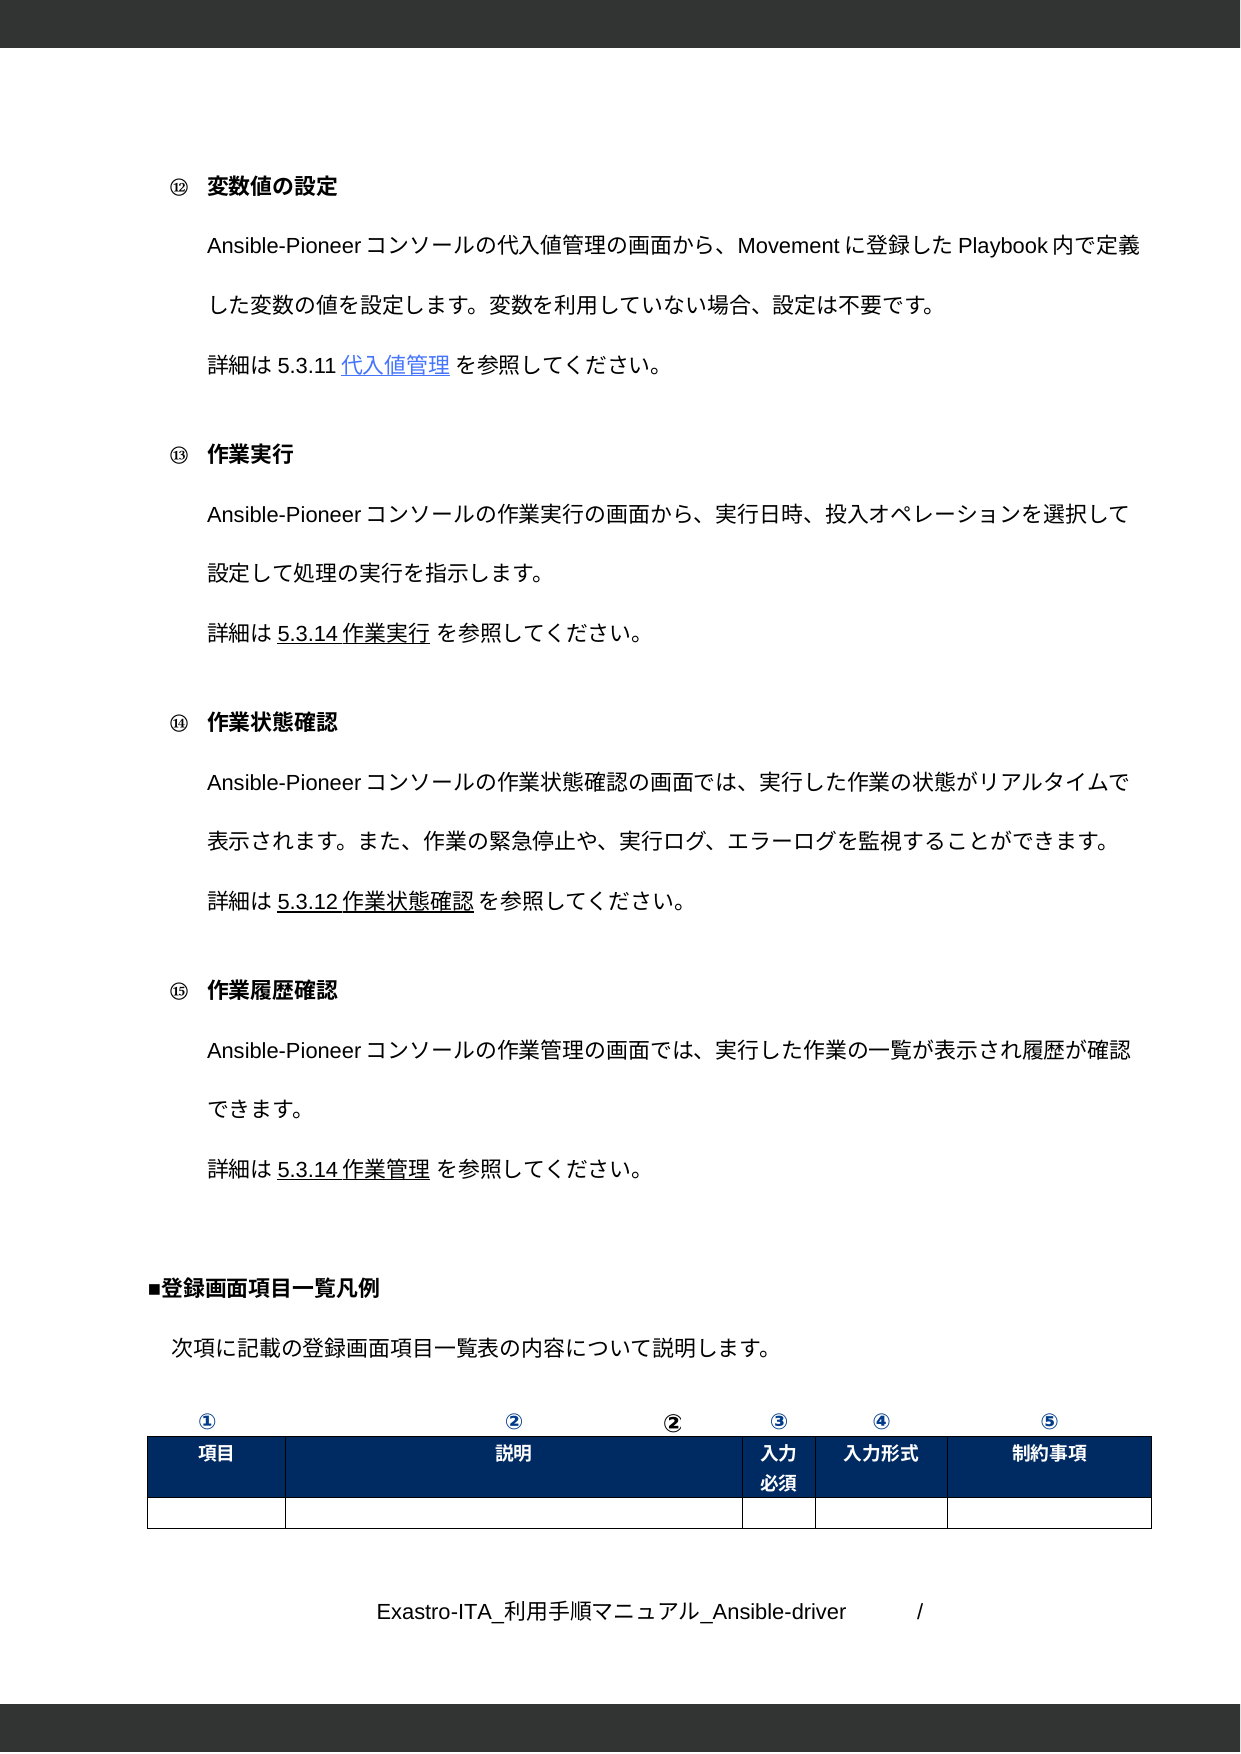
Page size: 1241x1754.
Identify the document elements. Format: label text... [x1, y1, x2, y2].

table_cell [148, 1498, 285, 1527]
list 詳細は 5.3.14作業実行 を参照してください。 [207, 602, 1152, 661]
table_cell 制約事項 [948, 1437, 1151, 1497]
list 作業履歴確認 Ansible-Pioneerコンソールの作業管理の画面では、実行した作業の一覧が表示され履歴が確認できます。 [169, 959, 1152, 1138]
list 作業実行 Ansible-Pioneerコンソールの作業実行の画面から、実行日時、投入オペレーションを選択して設定して処理の実行を指示します。 [169, 423, 1152, 602]
table_cell 説明 [286, 1437, 742, 1497]
table_cell 入力 必須 [743, 1437, 815, 1497]
table_cell [948, 1498, 1151, 1527]
table_header ④ [815, 1406, 947, 1436]
table_header ② [285, 1406, 742, 1436]
table_header [148, 1406, 285, 1436]
picture [0, 1704, 1241, 1752]
table_cell [816, 1498, 947, 1527]
text 次項に記載の登録画面項目一覧表の内容について説明します。 [148, 1317, 1152, 1376]
table_header ③ [742, 1406, 815, 1436]
table_cell [286, 1498, 742, 1527]
list 変数値の設定 Ansible-Pioneerコンソールの代入値管理の画面から、Movementに登録したPlaybook内で定義した変数の値を設定します。変数を利用していない場合、設定は不要です。 詳細は 5.3.11代入値管理 を参照してください。 [169, 155, 1152, 393]
table_cell [743, 1498, 815, 1527]
table_cell 入力形式 [816, 1437, 947, 1497]
text ■登録画面項目一覧凡例 [148, 1257, 1152, 1317]
list 詳細は 5.3.14作業管理 を参照してください。 [207, 1138, 1152, 1198]
table_header ⑤ [947, 1406, 1152, 1436]
picture [0, 0, 1241, 48]
table_cell 項目 [148, 1437, 285, 1497]
list 作業状態確認 Ansible-Pioneerコンソールの作業状態確認の画面では、実行した作業の状態がリアルタイムで表示されます。また、作業の緊急停止や、実行ログ、エラーログを監視することができます。 詳細は 5.3.12作業状態確認 を参照してください。 [169, 691, 1152, 929]
